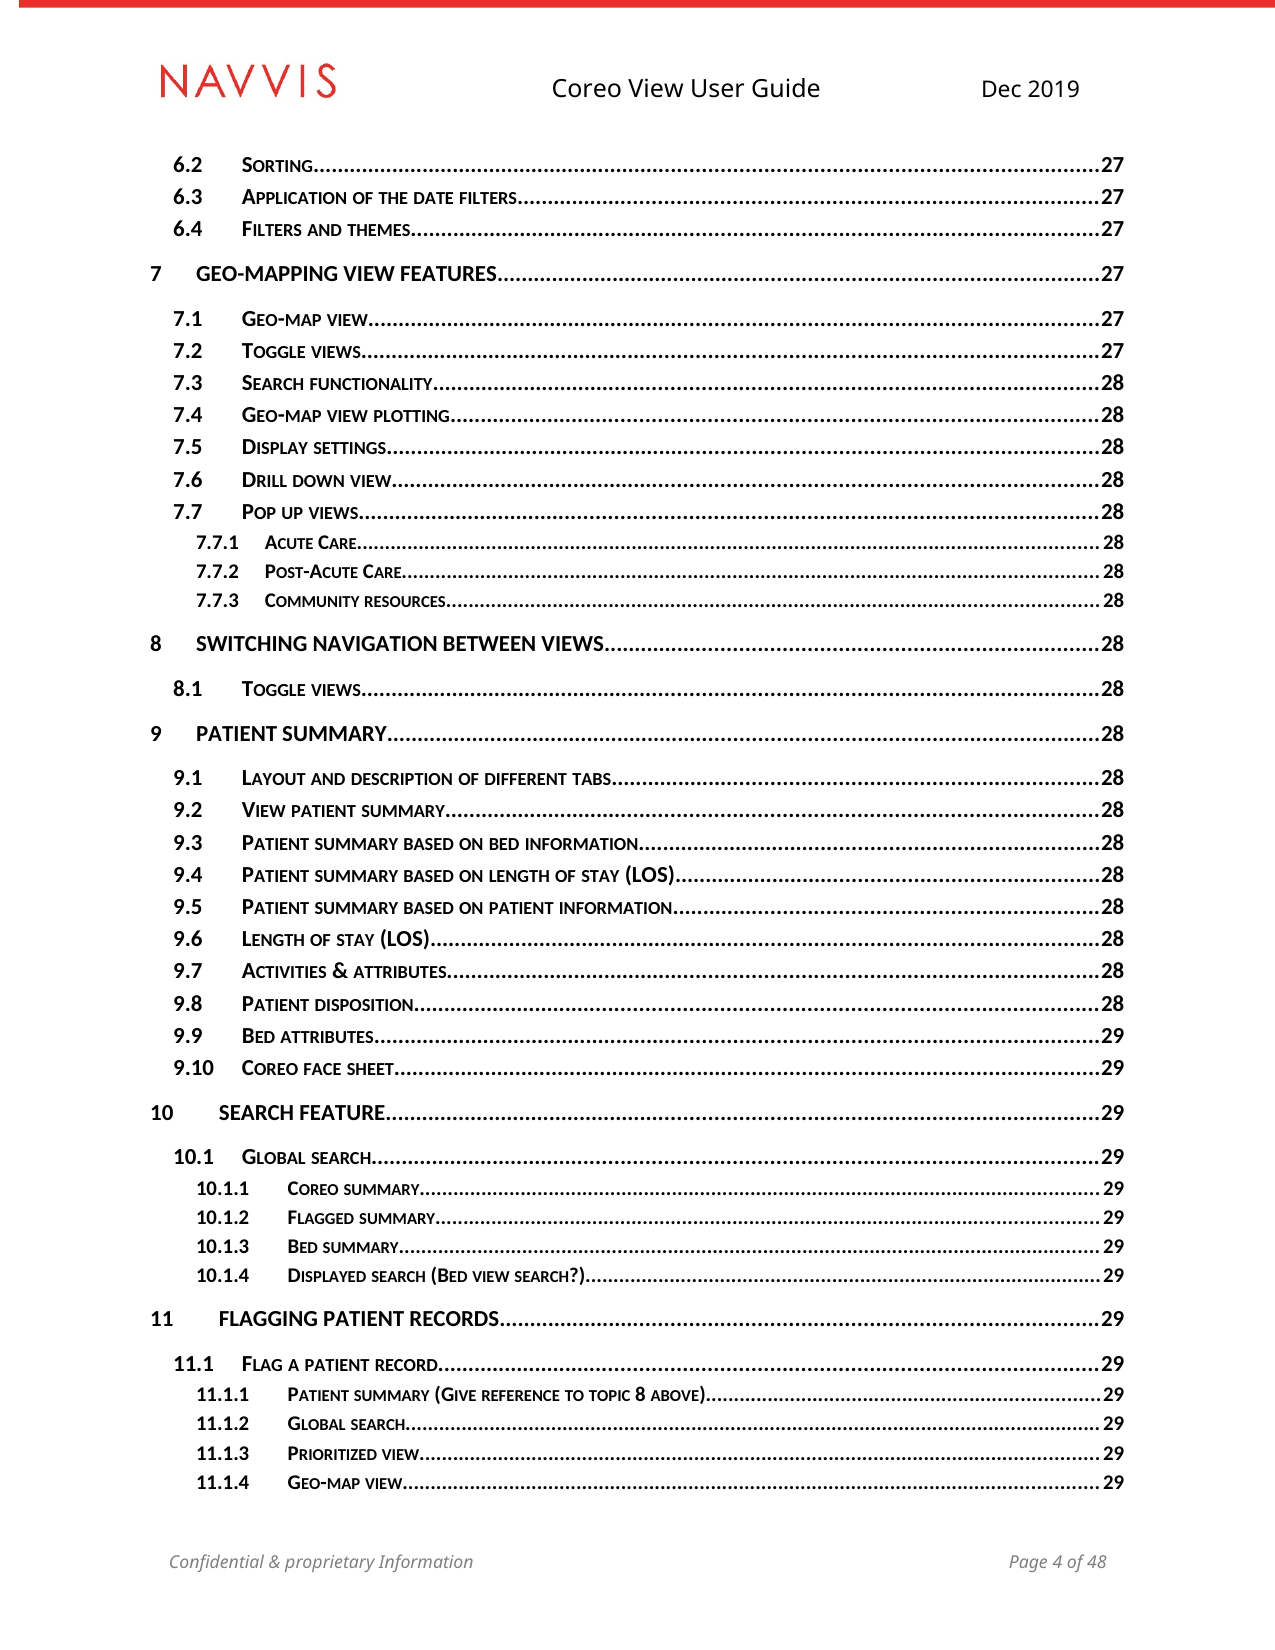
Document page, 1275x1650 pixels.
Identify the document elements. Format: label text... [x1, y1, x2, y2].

text 9.4 Patient summary based on length of stay (LOS) 28 [173, 860, 1125, 888]
text 9.2 View patient summary 28 [173, 796, 1125, 824]
text 11.1.2 Global search 29 [196, 1410, 1125, 1436]
text 7.3 Search functionality 28 [173, 368, 1125, 396]
text 7.1 Geo-map view 27 [173, 304, 1125, 332]
text 7.2 Toggle views 27 [173, 336, 1125, 364]
text 8.1 Toggle views 28 [173, 674, 1125, 702]
text 9.10 Coreo face sheet 29 [173, 1053, 1125, 1081]
text 11.1 Flag a patient record 29 [173, 1349, 1125, 1377]
text 11.1.1 Patient summary (Give reference to topic 8 above) 29 [196, 1381, 1125, 1407]
text 10.1.1 Coreo summary 29 [196, 1175, 1125, 1200]
text 9 Patient summary 28 [150, 719, 1125, 747]
text 10.1 Global search 29 [173, 1142, 1125, 1171]
text 8 Switching navigation between views 28 [150, 629, 1125, 657]
text 9.7 Activities & attributes 28 [173, 957, 1125, 984]
text 7.7.3 Community resources 28 [196, 588, 1125, 613]
text 10.1.3 Bed summary 29 [196, 1233, 1125, 1259]
text 11.1.4 Geo-map view 29 [196, 1469, 1125, 1494]
text 10.1.2 Flagged summary 29 [196, 1204, 1125, 1229]
text 6.4 Filters and themes 27 [173, 214, 1125, 242]
text 7 Geo-mapping view features 27 [150, 259, 1125, 287]
text 6.2 Sorting 27 [173, 150, 1125, 178]
text 9.9 Bed attributes 29 [173, 1021, 1125, 1049]
text 7.7 Pop up views 28 [173, 497, 1125, 525]
text 7.6 Drill down view 28 [173, 465, 1125, 493]
text 7.4 Geo-map view plotting 28 [173, 400, 1125, 428]
picture [150, 57, 346, 105]
text 11 Flagging patient records 29 [150, 1304, 1125, 1332]
text 9.8 Patient disposition 28 [173, 989, 1125, 1017]
text 10 Search feature 29 [150, 1098, 1125, 1126]
text 10.1.4 Displayed search (Bed view search?) 29 [196, 1262, 1125, 1288]
text 11.1.3 Prioritized view 29 [196, 1440, 1125, 1465]
text 7.5 Display settings 28 [173, 432, 1125, 461]
text 9.6 Length of stay (LOS) 28 [173, 924, 1125, 952]
text 9.5 Patient summary based on patient information 28 [173, 892, 1125, 920]
text 6.3 Application of the date filters 27 [173, 182, 1125, 210]
text 7.7.2 Post-Acute Care 28 [196, 558, 1125, 584]
text 9.1 Layout and description of different tabs 28 [173, 763, 1125, 791]
text 9.3 Patient summary based on bed information 28 [173, 828, 1125, 856]
text 7.7.1 Acute Care 28 [196, 529, 1125, 554]
